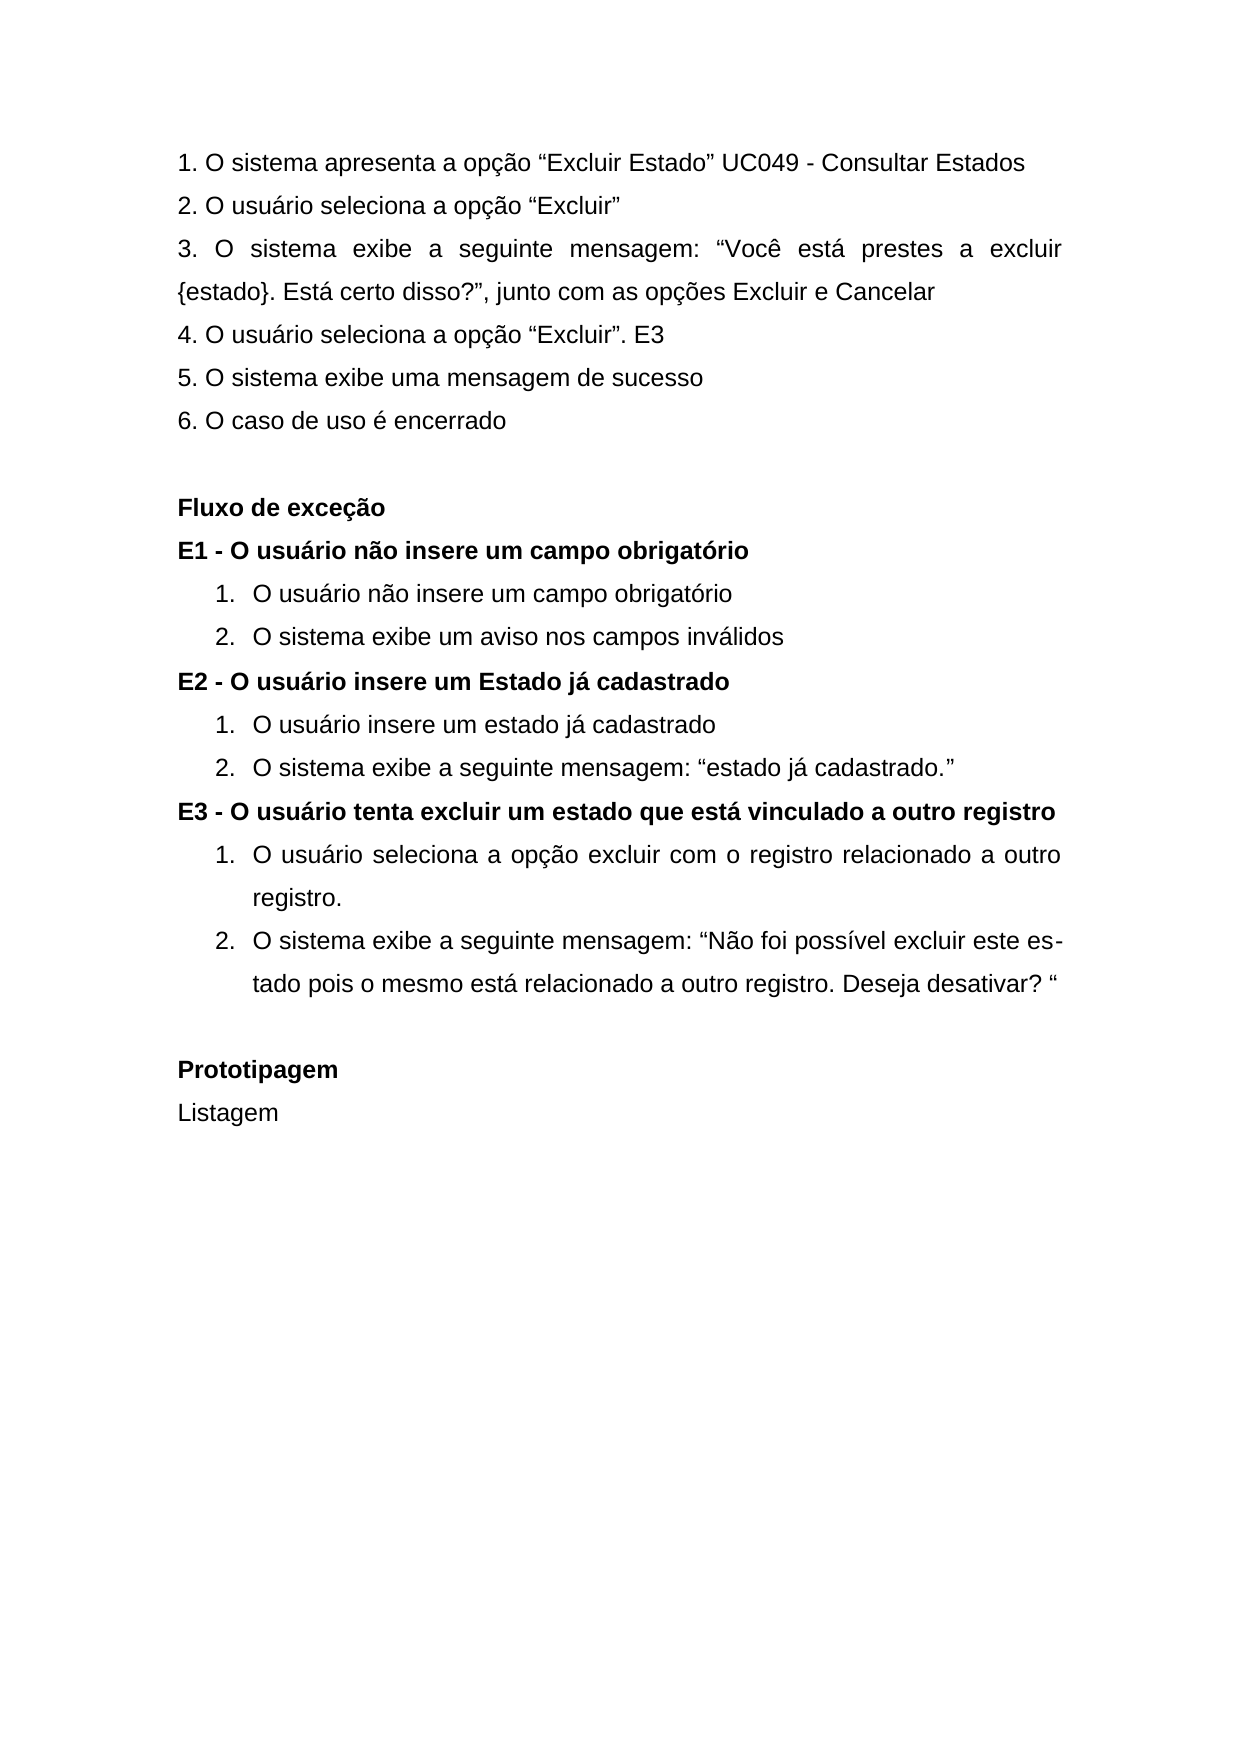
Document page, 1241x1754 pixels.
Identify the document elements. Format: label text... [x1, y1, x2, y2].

text 6. O caso de uso é encerrado [177, 406, 1063, 435]
text 2. O usuário seleciona a opção “Excluir” [177, 191, 1063, 219]
list O usuário seleciona a opção excluir com o registro relacionado a outro registro. [215, 840, 1063, 912]
text E2 - O usuário insere um Estado já cadastrado [177, 667, 1035, 696]
text E3 - O usuário tenta excluir um estado que está vinculado a outro registro [177, 797, 1063, 825]
text Listagem [177, 1098, 1063, 1127]
text 3. O sistema exibe a seguinte mensagem: “Você está prestes a excluir {estado}. Está certo disso?”, junto com as opções Excluir e Cancelar [177, 234, 1063, 306]
list O sistema exibe a seguinte mensagem: “estado já cadastrado.” [215, 753, 1063, 782]
list O sistema exibe um aviso nos campos inválidos [215, 622, 1063, 651]
text E1 - O usuário não insere um campo obrigatório [177, 536, 1063, 564]
text Prototipagem [177, 1055, 1063, 1084]
text Fluxo de exceção [177, 493, 1063, 521]
text 4. O usuário seleciona a opção “Excluir”. E3 [177, 320, 1063, 349]
text 1. O sistema apresenta a opção “Excluir Estado” UC049 - Consultar Estados [177, 148, 1063, 176]
list O sistema exibe a seguinte mensagem: “Não foi possível excluir este estado pois o mesmo está relacionado a outro registro. Deseja desativar? “ [215, 926, 1063, 998]
text 5. O sistema exibe uma mensagem de sucesso [177, 363, 1063, 392]
list O usuário insere um estado já cadastrado [215, 710, 1063, 739]
list O usuário não insere um campo obrigatório [215, 579, 1063, 608]
